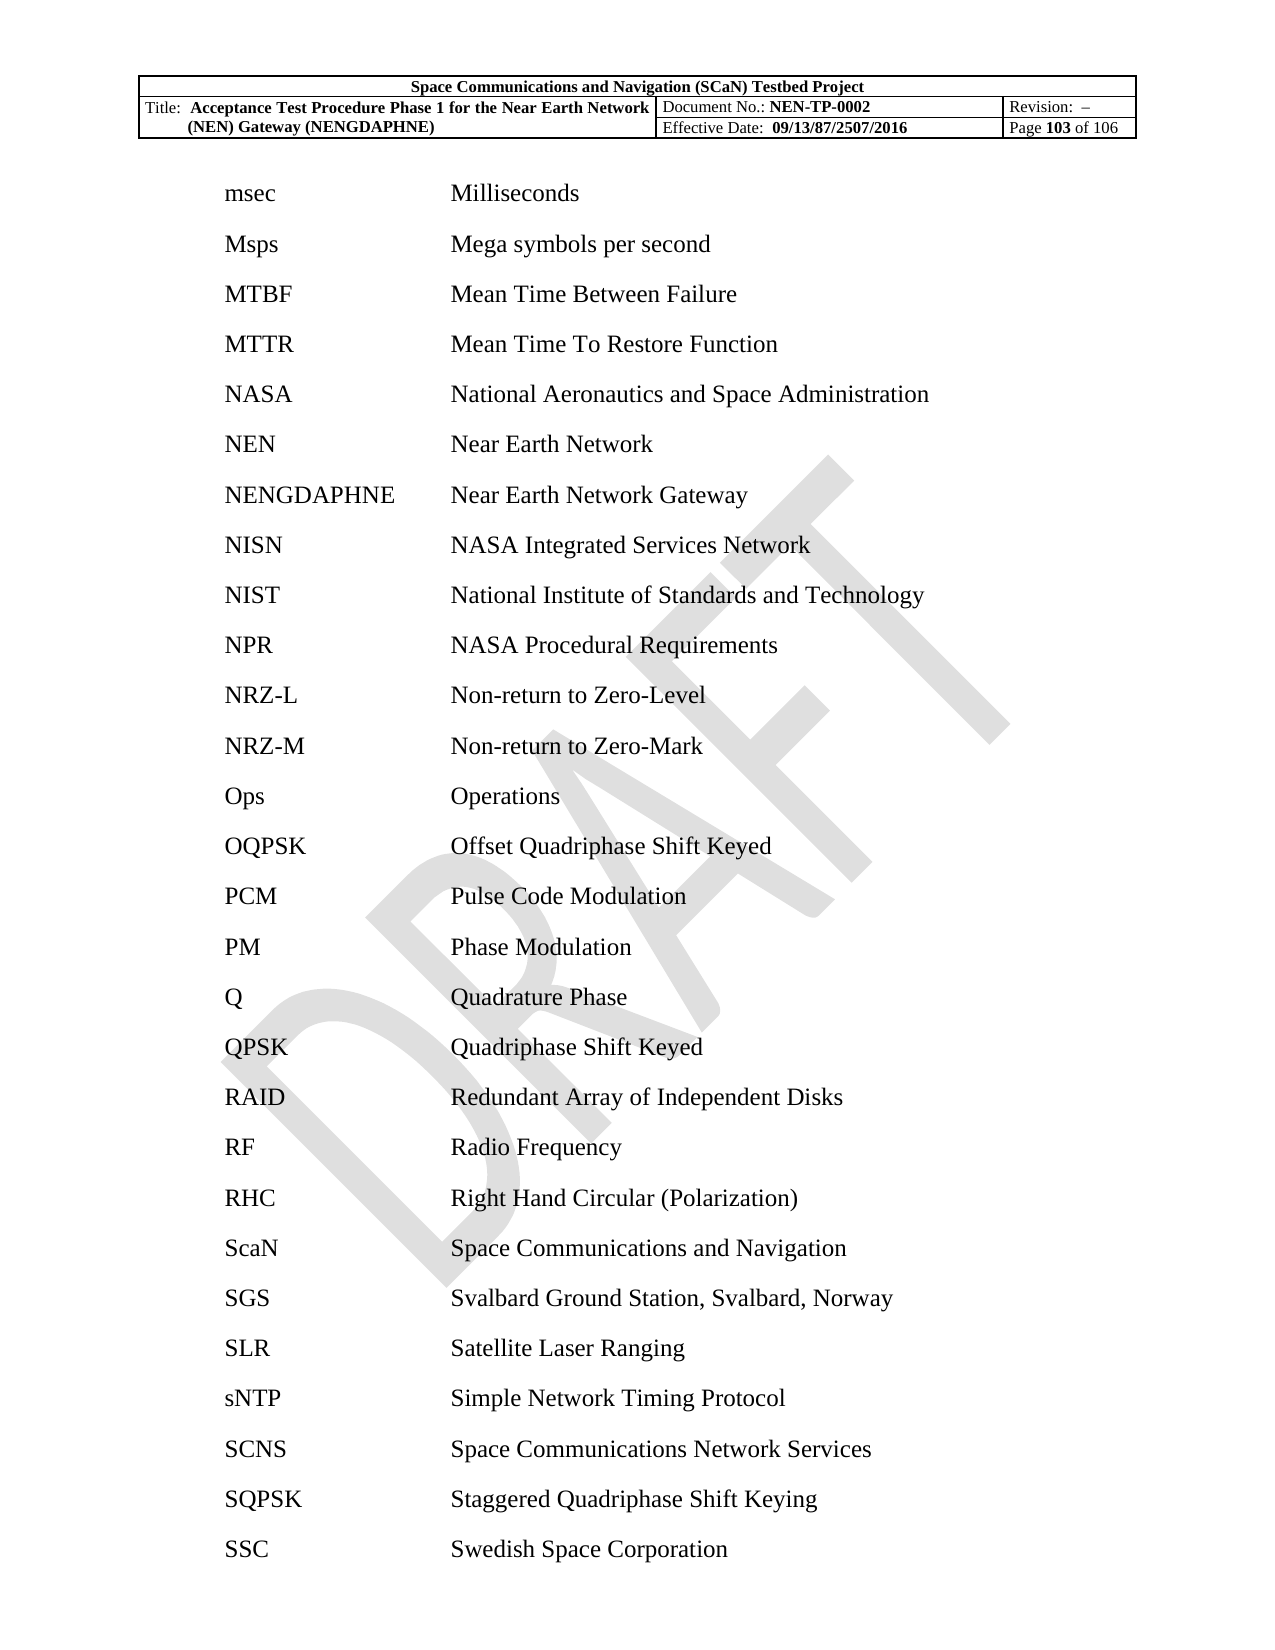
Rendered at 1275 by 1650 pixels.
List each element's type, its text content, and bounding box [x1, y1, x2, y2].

table_cell Q [224, 971, 450, 1021]
table_cell National Institute of Standards and Technology [450, 569, 1051, 619]
table_cell Svalbard Ground Station, Svalbard, Norway [450, 1272, 1051, 1322]
table_cell National Aeronautics and Space Administration [450, 368, 1051, 418]
table_cell RAID [224, 1071, 450, 1121]
table_cell Operations [450, 770, 1051, 820]
table_cell MTTR [224, 318, 450, 368]
table_cell Quadriphase Shift Keyed [450, 1021, 1051, 1071]
table_cell Non-return to Zero-Level [450, 670, 1051, 720]
table_cell Phase Modulation [450, 921, 1051, 971]
table_cell Mega symbols per second [450, 218, 1051, 268]
table_cell Staggered Quadriphase Shift Keying [450, 1473, 1051, 1523]
table_cell QPSK [224, 1021, 450, 1071]
table_cell OQPSK [224, 820, 450, 870]
table_cell RF [224, 1121, 450, 1172]
table_cell SCNS [224, 1423, 450, 1473]
table_cell RHC [224, 1172, 450, 1222]
table_cell SLR [224, 1322, 450, 1372]
table_cell Msps [224, 218, 450, 268]
table_cell Mean Time Between Failure [450, 268, 1051, 318]
table_cell Ops [224, 770, 450, 820]
table_cell SSC [224, 1523, 450, 1573]
table_cell Near Earth Network [450, 419, 1051, 469]
table_cell PM [224, 921, 450, 971]
table_cell msec [224, 168, 450, 218]
table_cell MTBF [224, 268, 450, 318]
table_cell Near Earth Network Gateway [450, 469, 1051, 519]
table_cell NASA Procedural Requirements [450, 619, 1051, 669]
table_cell SQPSK [224, 1473, 450, 1523]
table_cell SGS [224, 1272, 450, 1322]
table_cell PCM [224, 870, 450, 921]
table_cell Swedish Space Corporation [450, 1523, 1051, 1573]
table_cell Radio Frequency [450, 1121, 1051, 1172]
table_cell Quadrature Phase [450, 971, 1051, 1021]
table_cell NRZ-M [224, 720, 450, 770]
table_cell NRZ-L [224, 670, 450, 720]
table_cell Simple Network Timing Protocol [450, 1373, 1051, 1423]
table_cell Non-return to Zero-Mark [450, 720, 1051, 770]
table_cell Milliseconds [450, 168, 1051, 218]
table_cell NIST [224, 569, 450, 619]
table_cell Space Communications Network Services [450, 1423, 1051, 1473]
table_cell NPR [224, 619, 450, 669]
table_cell [224, 469, 450, 519]
table_cell Space Communications and Navigation [450, 1222, 1051, 1272]
table_cell sNTP [224, 1373, 450, 1423]
table_cell Satellite Laser Ranging [450, 1322, 1051, 1372]
table_cell NASA [224, 368, 450, 418]
table_cell NEN [224, 419, 450, 469]
table_cell NASA Integrated Services Network [450, 519, 1051, 569]
table_cell Redundant Array of Independent Disks [450, 1071, 1051, 1121]
table_cell Right Hand Circular (Polarization) [450, 1172, 1051, 1222]
table_cell ScaN [224, 1222, 450, 1272]
table_cell Pulse Code Modulation [450, 870, 1051, 921]
table_cell Mean Time To Restore Function [450, 318, 1051, 368]
table_cell NISN [224, 519, 450, 569]
table_cell Offset Quadriphase Shift Keyed [450, 820, 1051, 870]
